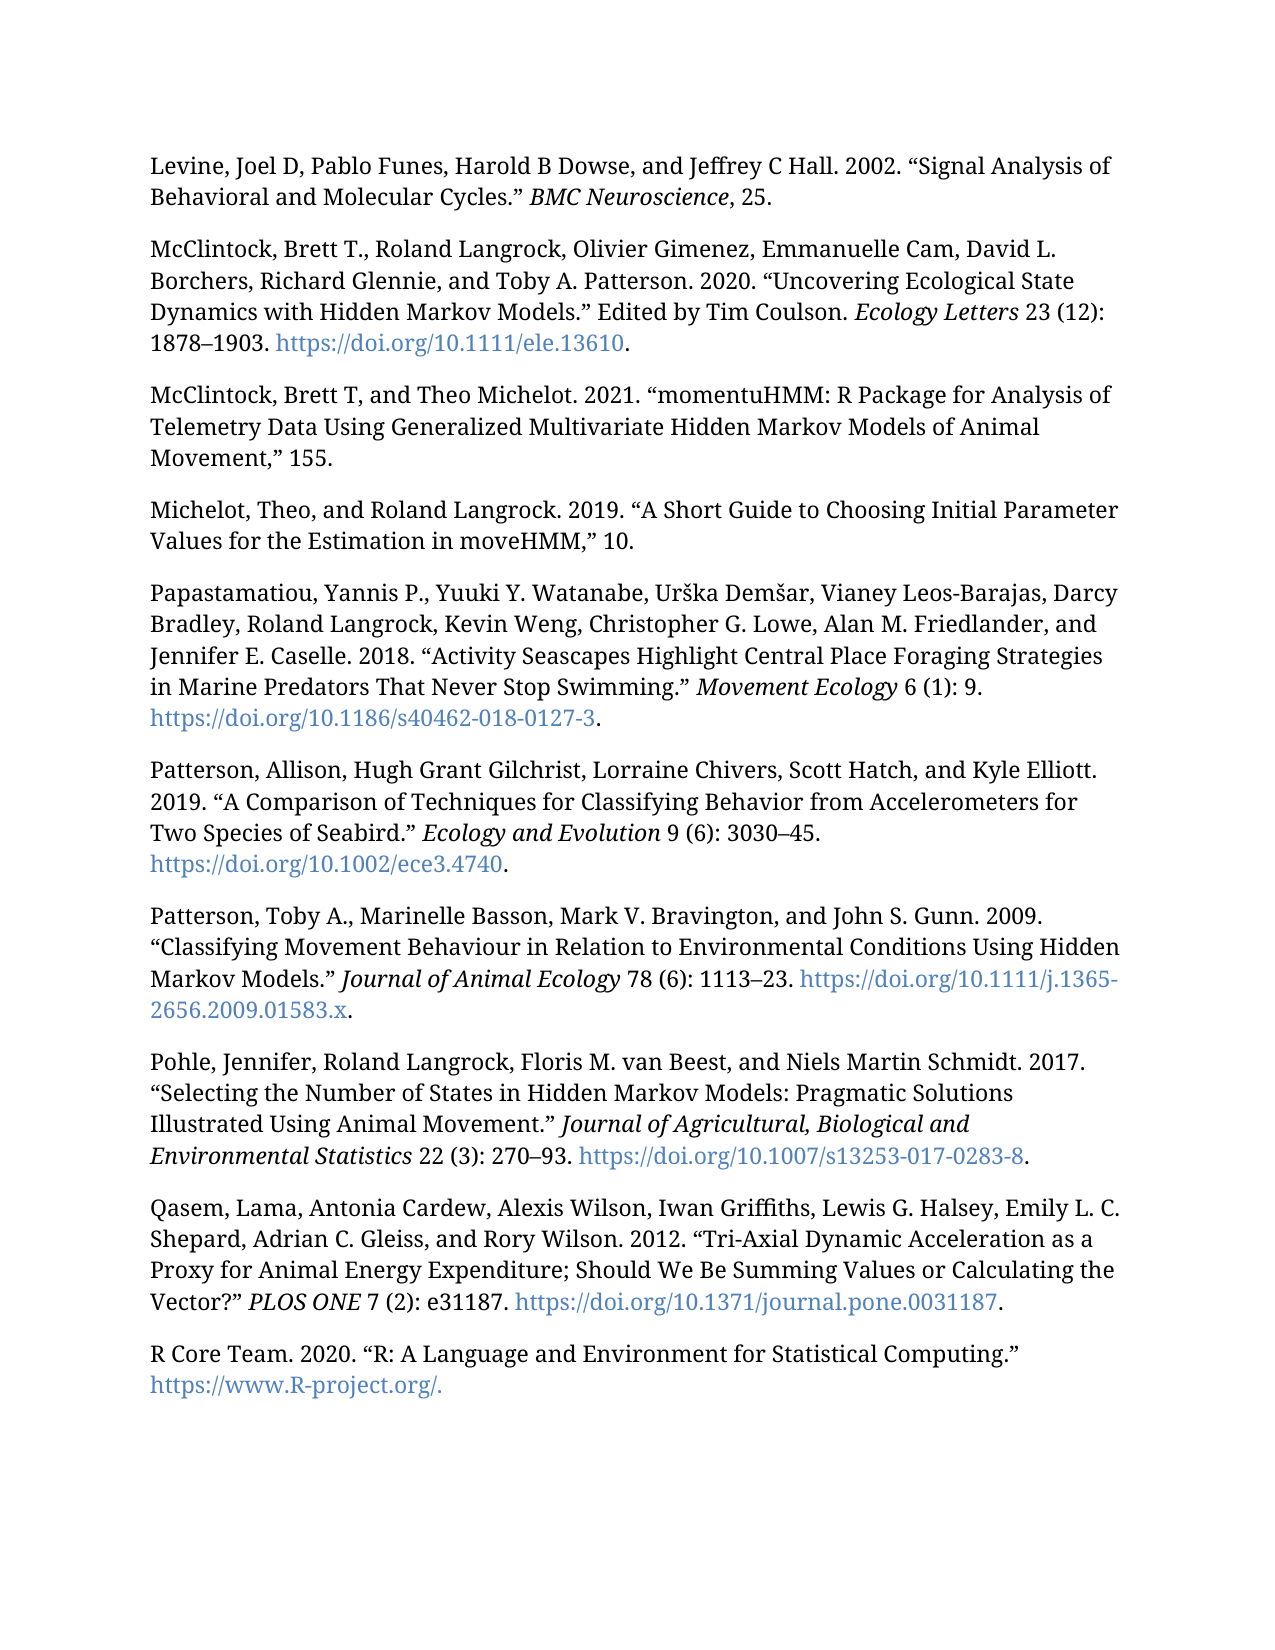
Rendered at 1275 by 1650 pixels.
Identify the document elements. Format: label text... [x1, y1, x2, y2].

text Michelot, Theo, and Roland Langrock. 2019. “A Short Guide to Choosing Initial Parameter Values for the Estimation in moveHMM,” 10. [150, 494, 1125, 556]
text McClintock, Brett T., Roland Langrock, Olivier Gimenez, Emmanuelle Cam, David L. Borchers, Richard Glennie, and Toby A. Patterson. 2020. “Uncovering Ecological State Dynamics with Hidden Markov Models.” Edited by Tim Coulson. Ecology Letters 23 (12): 1878–1903. https://doi.org/10.1111/ele.13610. [150, 233, 1125, 358]
text Patterson, Allison, Hugh Grant Gilchrist, Lorraine Chivers, Scott Hatch, and Kyle Elliott. 2019. “A Comparison of Techniques for Classifying Behavior from Accelerometers for Two Species of Seabird.” Ecology and Evolution 9 (6): 3030–45. https://doi.org/10.1002/ece3.4740. [150, 754, 1125, 879]
text Pohle, Jennifer, Roland Langrock, Floris M. van Beest, and Niels Martin Schmidt. 2017. “Selecting the Number of States in Hidden Markov Models: Pragmatic Solutions Illustrated Using Animal Movement.” Journal of Agricultural, Biological and Environmental Statistics 22 (3): 270–93. https://doi.org/10.1007/s13253-017-0283-8. [150, 1046, 1125, 1171]
text Qasem, Lama, Antonia Cardew, Alexis Wilson, Iwan Griffiths, Lewis G. Halsey, Emily L. C. Shepard, Adrian C. Gleiss, and Rory Wilson. 2012. “Tri-Axial Dynamic Acceleration as a Proxy for Animal Energy Expenditure; Should We Be Summing Values or Calculating the Vector?” PLOS ONE 7 (2): e31187. https://doi.org/10.1371/journal.pone.0031187. [150, 1192, 1125, 1317]
text Levine, Joel D, Pablo Funes, Harold B Dowse, and Jeffrey C Hall. 2002. “Signal Analysis of Behavioral and Molecular Cycles.” BMC Neuroscience, 25. [150, 150, 1125, 212]
text R Core Team. 2020. “R: A Language and Environment for Statistical Computing.” https://www.R-project.org/. [150, 1337, 1125, 1400]
text Patterson, Toby A., Marinelle Basson, Mark V. Bravington, and John S. Gunn. 2009. “Classifying Movement Behaviour in Relation to Environmental Conditions Using Hidden Markov Models.” Journal of Animal Ecology 78 (6): 1113–23. https://doi.org/10.1111/j.1365-2656.2009.01583.x. [150, 900, 1125, 1025]
text McClintock, Brett T, and Theo Michelot. 2021. “momentuHMM: R Package for Analysis of Telemetry Data Using Generalized Multivariate Hidden Markov Models of Animal Movement,” 155. [150, 379, 1125, 473]
text Papastamatiou, Yannis P., Yuuki Y. Watanabe, Urška Demšar, Vianey Leos-Barajas, Darcy Bradley, Roland Langrock, Kevin Weng, Christopher G. Lowe, Alan M. Friedlander, and Jennifer E. Caselle. 2018. “Activity Seascapes Highlight Central Place Foraging Strategies in Marine Predators That Never Stop Swimming.” Movement Ecology 6 (1): 9. https://doi.org/10.1186/s40462-018-0127-3. [150, 577, 1125, 733]
